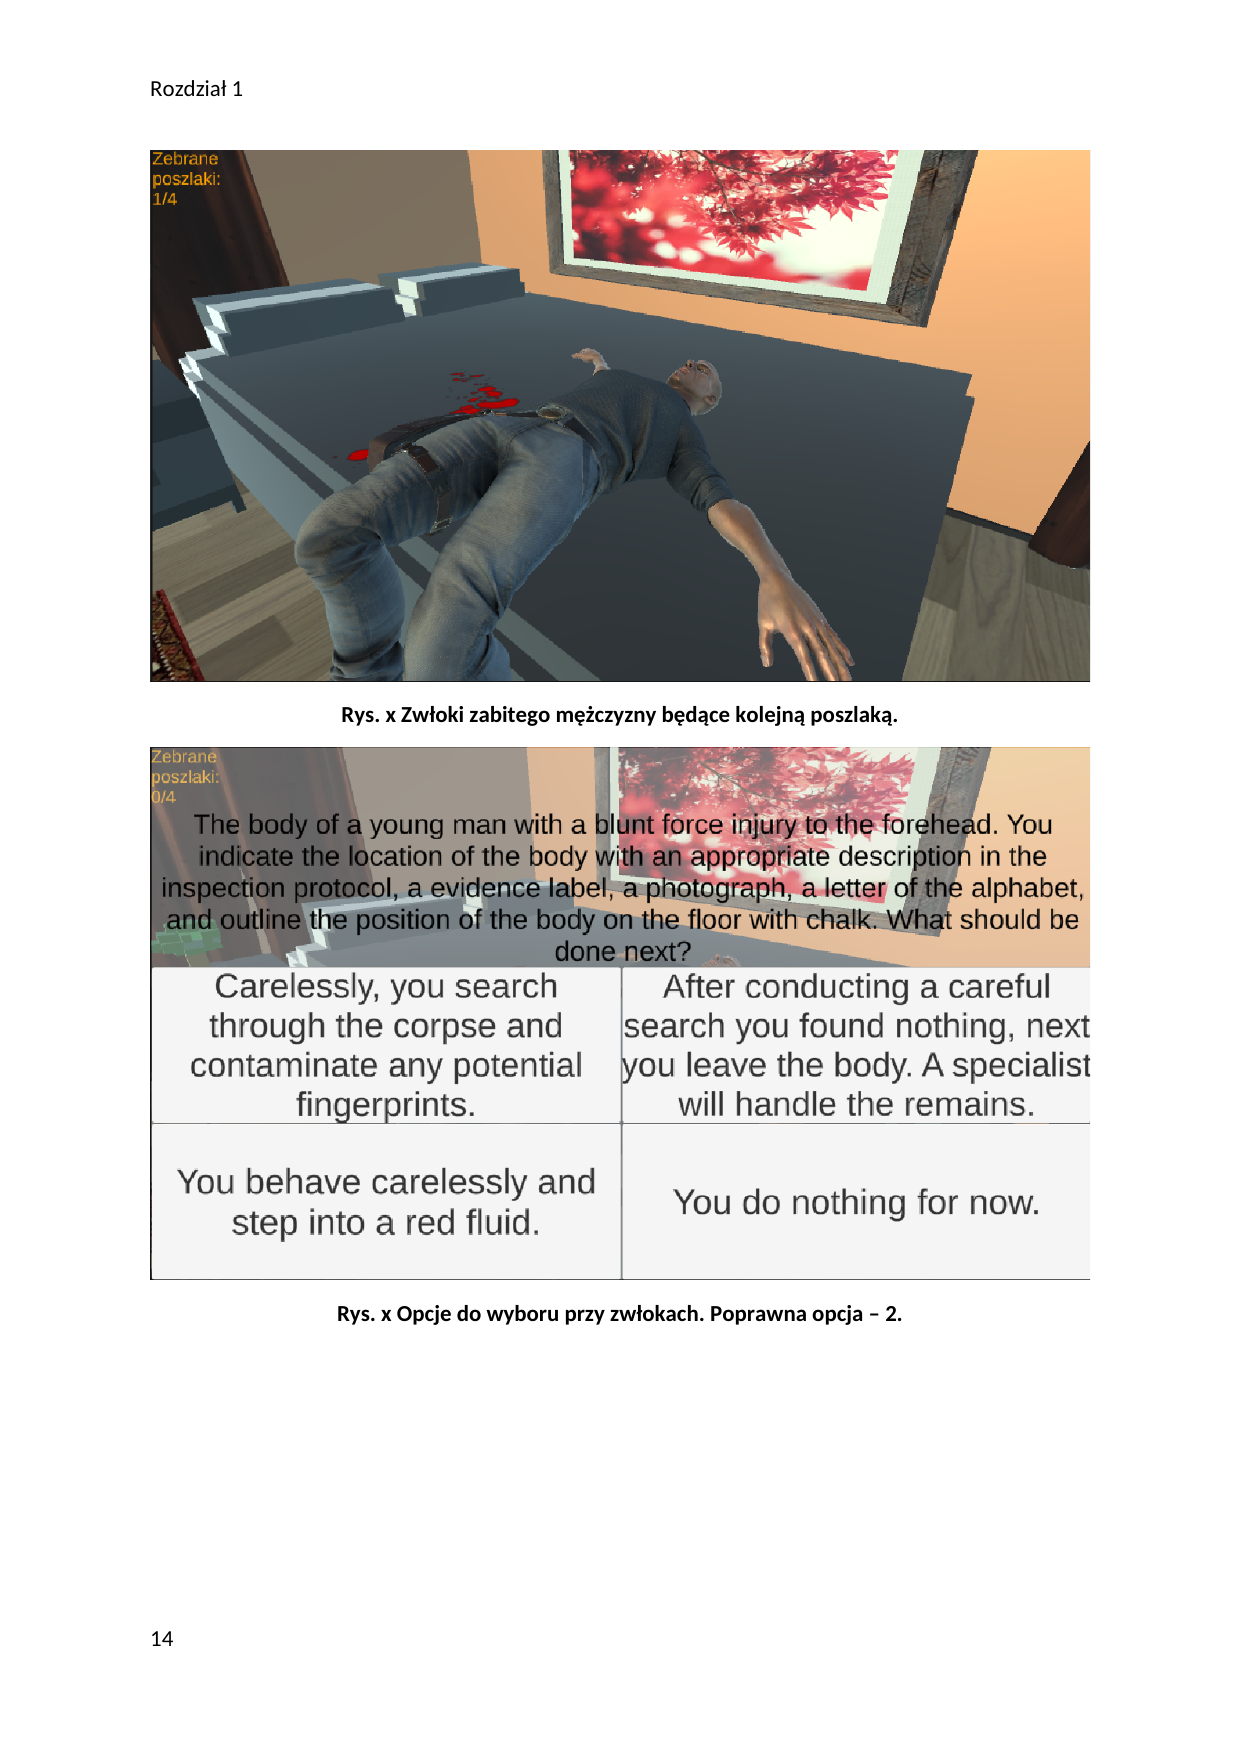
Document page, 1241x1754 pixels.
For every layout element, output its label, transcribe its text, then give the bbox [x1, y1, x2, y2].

text Rys. x Zwłoki zabitego mężczyzny będące kolejną poszlaką. [150, 701, 1090, 728]
picture [150, 150, 1091, 682]
picture [150, 747, 1091, 1280]
text Rys. x Opcje do wyboru przy zwłokach. Poprawna opcja – 2. [150, 1299, 1090, 1327]
